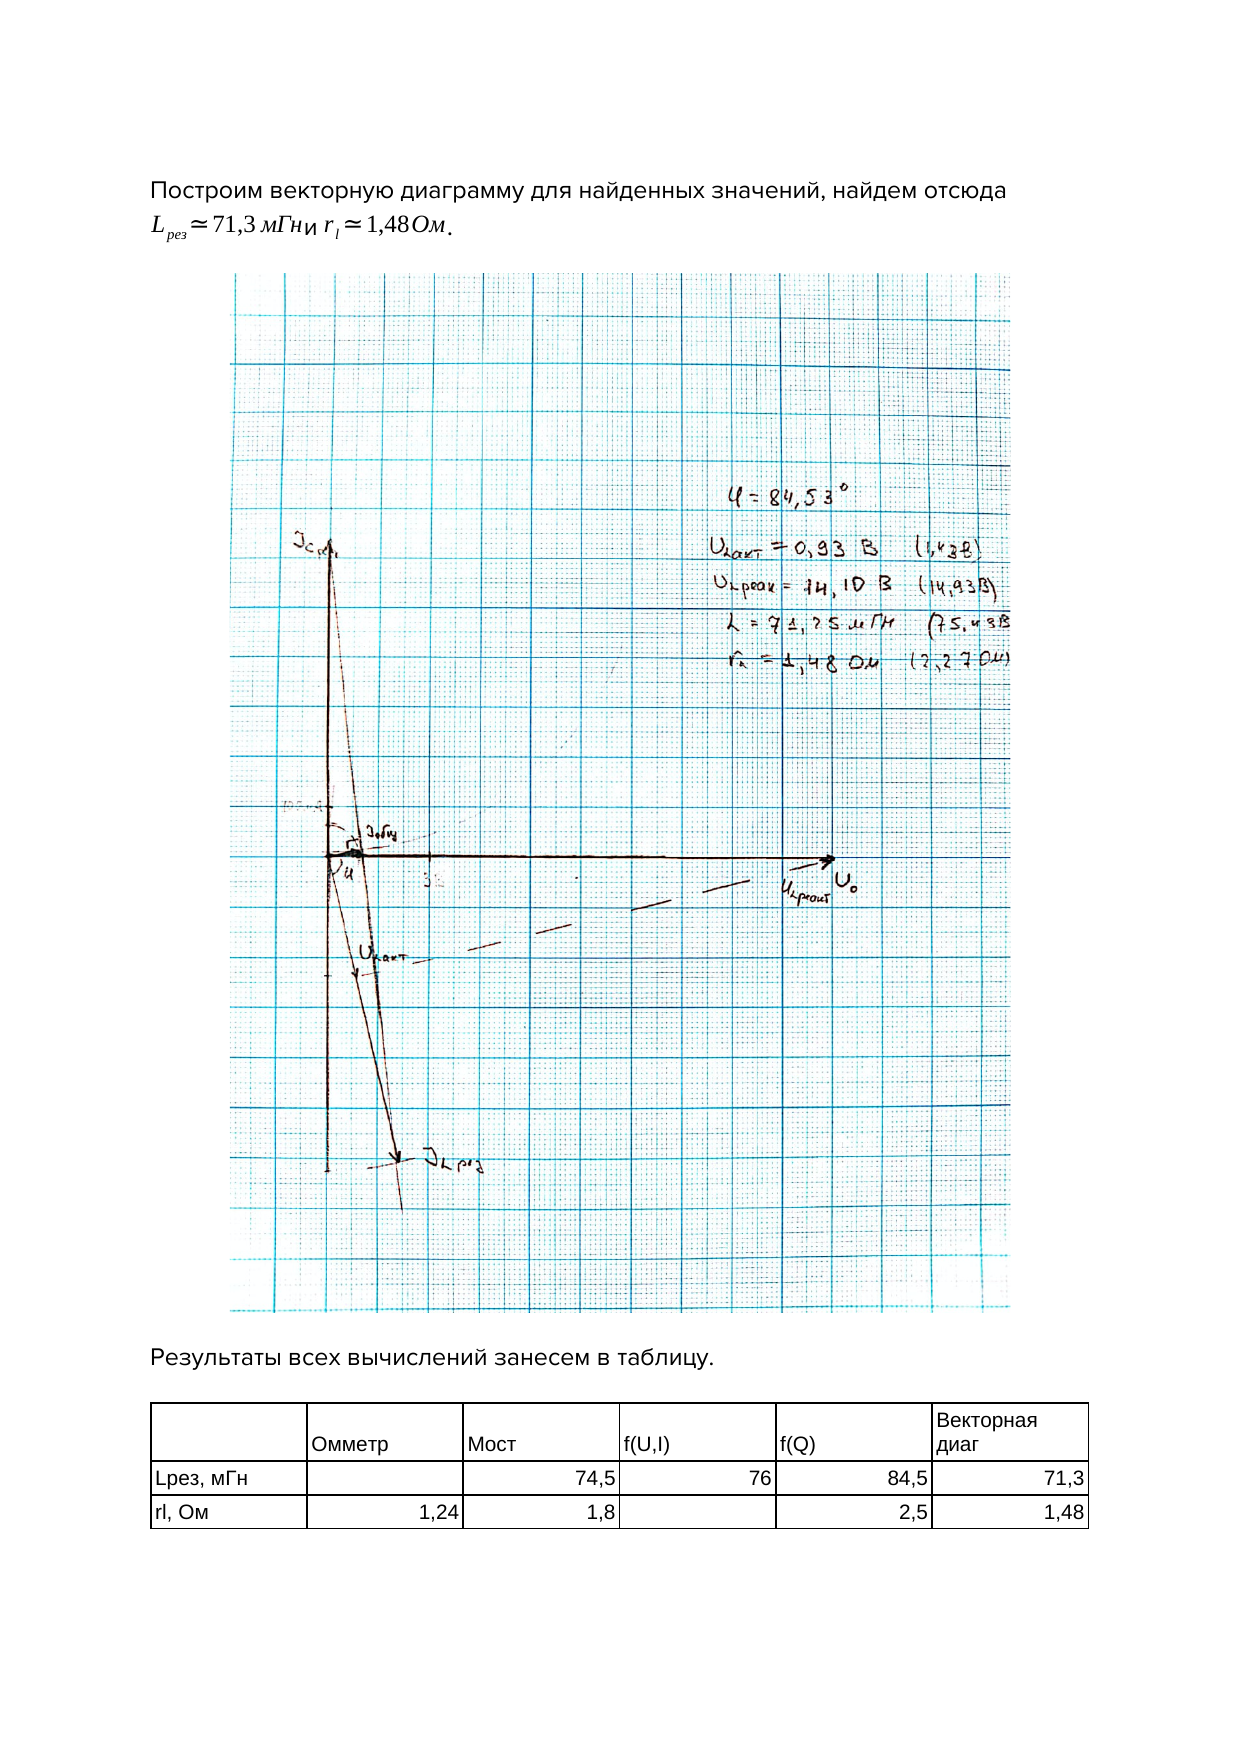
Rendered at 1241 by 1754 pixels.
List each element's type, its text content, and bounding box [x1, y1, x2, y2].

text Построим векторную диаграмму для найденных значений, найдем отсюда и . [150, 175, 1090, 243]
picture [229, 273, 1011, 1313]
table_header f(U,I) [620, 1404, 775, 1460]
table_header f(Q) [777, 1404, 931, 1460]
table_cell 1,8 [464, 1496, 619, 1528]
table_cell 1,48 [933, 1496, 1088, 1528]
table_cell Lрез, мГн [152, 1462, 306, 1494]
table_cell 76 [620, 1462, 775, 1494]
table_cell [308, 1462, 462, 1494]
table_cell rl, Ом [152, 1496, 306, 1528]
table_header [152, 1404, 306, 1460]
table_header Векторная диаг [933, 1404, 1088, 1460]
table_header Мост [464, 1404, 619, 1460]
text Результаты всех вычислений занесем в таблицу. [150, 1342, 1090, 1373]
table_cell 1,24 [308, 1496, 462, 1528]
table_cell 2,5 [777, 1496, 931, 1528]
table_cell [620, 1496, 775, 1528]
table_cell 71,3 [933, 1462, 1088, 1494]
table_header Омметр [308, 1404, 462, 1460]
table_cell 74,5 [464, 1462, 619, 1494]
table_cell 84,5 [777, 1462, 931, 1494]
